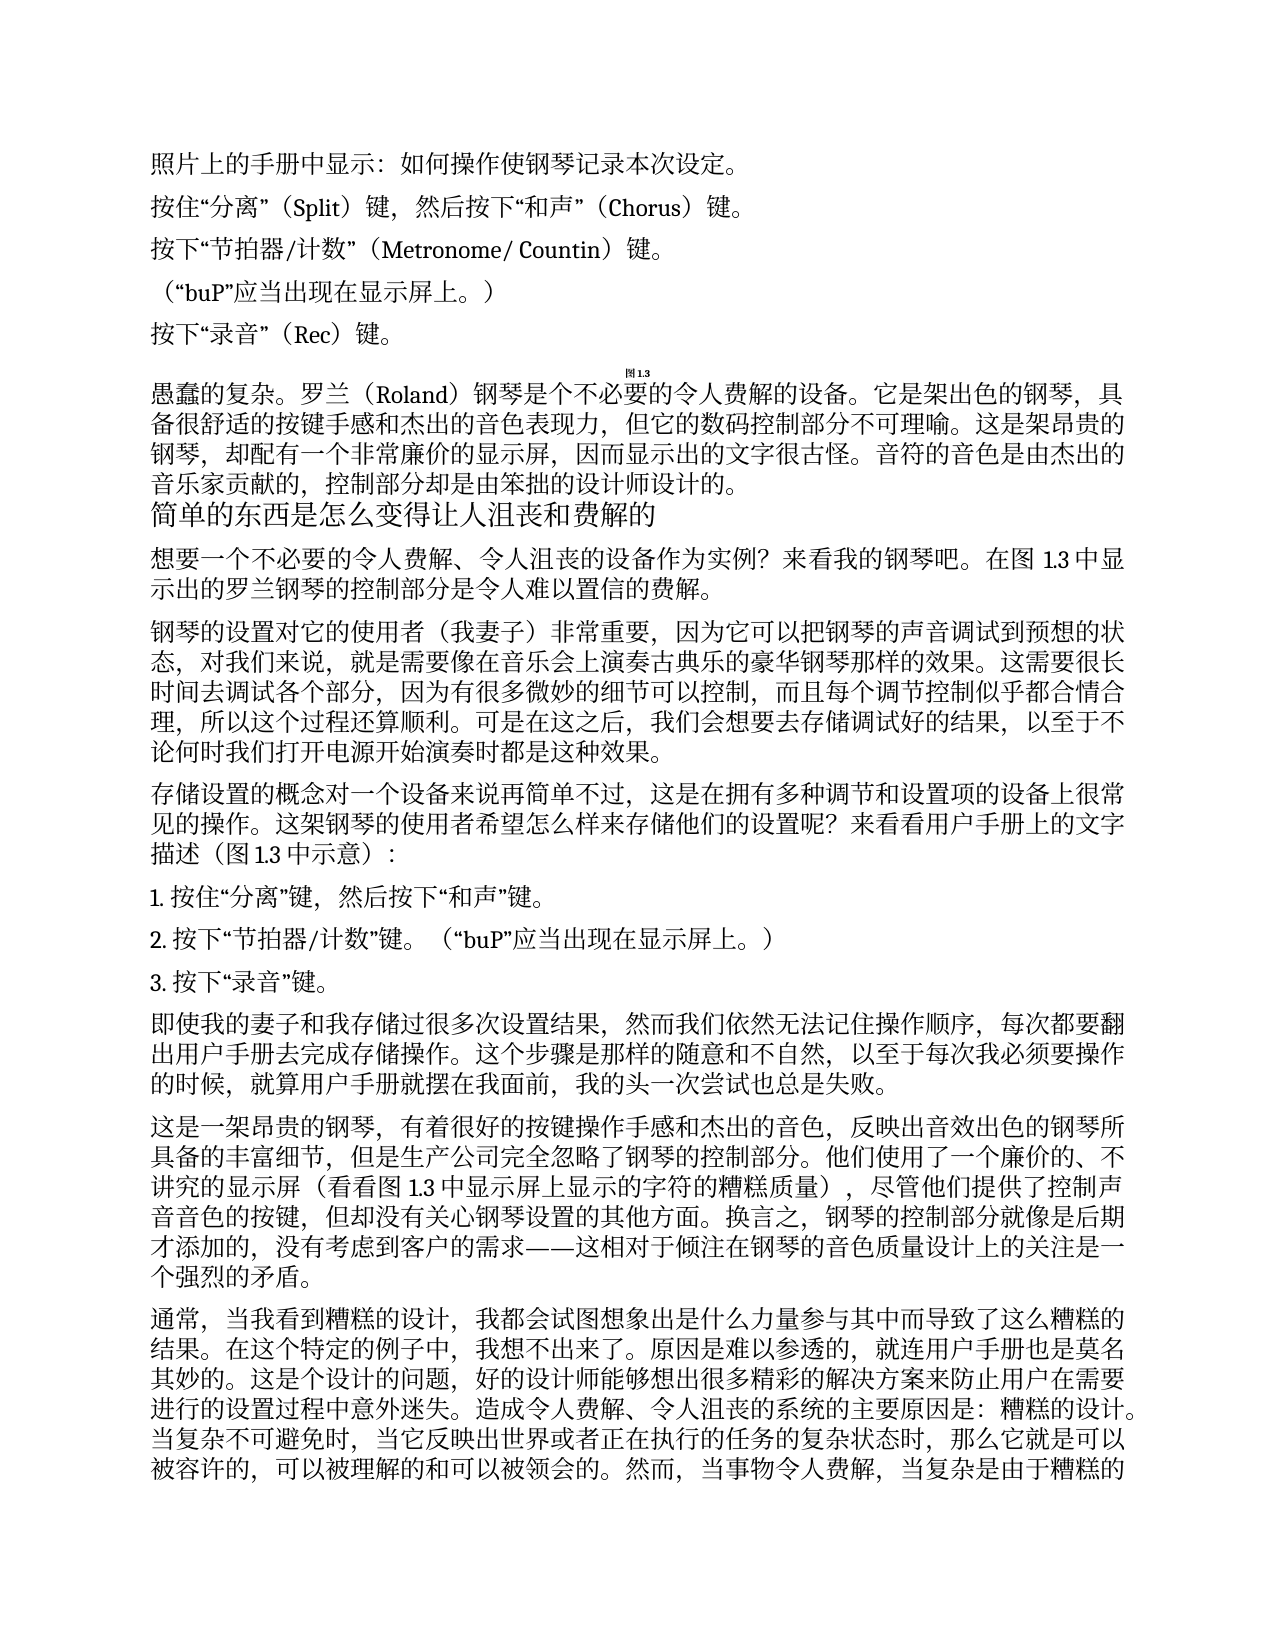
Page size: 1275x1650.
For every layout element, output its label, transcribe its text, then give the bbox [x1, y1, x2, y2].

text 按下“节拍器/计数”（Metronome/ Countin）键。 [150, 235, 1125, 265]
text 这是一架昂贵的钢琴，有着很好的按键操作手感和杰出的音色，反映出音效出色的钢琴所具备的丰富细节，但是生产公司完全忽略了钢琴的控制部分。他们使用了一个廉价的、不讲究的显示屏（看看图1.3中显示屏上显示的字符的糟糕质量），尽管他们提供了控制声音音色的按键，但却没有关心钢琴设置的其他方面。换言之，钢琴的控制部分就像是后期才添加的，没有考虑到客户的需求——这相对于倾注在钢琴的音色质量设计上的关注是一个强烈的矛盾。 [150, 1112, 1125, 1292]
text 图1.3 [150, 350, 1125, 380]
text 通常，当我看到糟糕的设计，我都会试图想象出是什么力量参与其中而导致了这么糟糕的结果。在这个特定的例子中，我想不出来了。原因是难以参透的，就连用户手册也是莫名其妙的。这是个设计的问题，好的设计师能够想出很多精彩的解决方案来防止用户在需要进行的设置过程中意外迷失。造成令人费解、令人沮丧的系统的主要原因是：糟糕的设计。 [150, 1305, 1125, 1425]
text 钢琴的设置对它的使用者（我妻子）非常重要，因为它可以把钢琴的声音调试到预想的状态，对我们来说，就是需要像在音乐会上演奏古典乐的豪华钢琴那样的效果。这需要很长时间去调试各个部分，因为有很多微妙的细节可以控制，而且每个调节控制似乎都合情合理，所以这个过程还算顺利。可是在这之后，我们会想要去存储调试好的结果，以至于不论何时我们打开电源开始演奏时都是这种效果。 [150, 617, 1125, 767]
text 想要一个不必要的令人费解、令人沮丧的设备作为实例？来看我的钢琴吧。在图1.3中显示出的罗兰钢琴的控制部分是令人难以置信的费解。 [150, 545, 1125, 605]
text 按住“分离”（Split）键，然后按下“和声”（Chorus）键。 [150, 192, 1125, 222]
text 照片上的手册中显示：如何操作使钢琴记录本次设定。 [150, 150, 1125, 180]
text 简单的东西是怎么变得让人沮丧和费解的 [150, 500, 1125, 532]
text 1. 按住“分离”键，然后按下“和声”键。 [150, 882, 1125, 912]
text 2. 按下“节拍器/计数”键。（“buP”应当出现在显示屏上。） [150, 925, 1125, 955]
text 即使我的妻子和我存储过很多次设置结果，然而我们依然无法记住操作顺序，每次都要翻出用户手册去完成存储操作。这个步骤是那样的随意和不自然，以至于每次我必须要操作的时候，就算用户手册就摆在我面前，我的头一次尝试也总是失败。 [150, 1010, 1125, 1100]
text 愚蠢的复杂。罗兰（Roland）钢琴是个不必要的令人费解的设备。它是架出色的钢琴，具备很舒适的按键手感和杰出的音色表现力，但它的数码控制部分不可理喻。这是架昂贵的钢琴，却配有一个非常廉价的显示屏，因而显示出的文字很古怪。音符的音色是由杰出的音乐家贡献的，控制部分却是由笨拙的设计师设计的。 [150, 380, 1125, 500]
text （“buP”应当出现在显示屏上。） [150, 277, 1125, 307]
text 存储设置的概念对一个设备来说再简单不过，这是在拥有多种调节和设置项的设备上很常见的操作。这架钢琴的使用者希望怎么样来存储他们的设置呢？来看看用户手册上的文字描述（图1.3中示意）： [150, 780, 1125, 870]
text 3. 按下“录音”键。 [150, 967, 1125, 997]
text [150, 1425, 1125, 1485]
text 按下“录音”（Rec）键。 [150, 320, 1125, 350]
